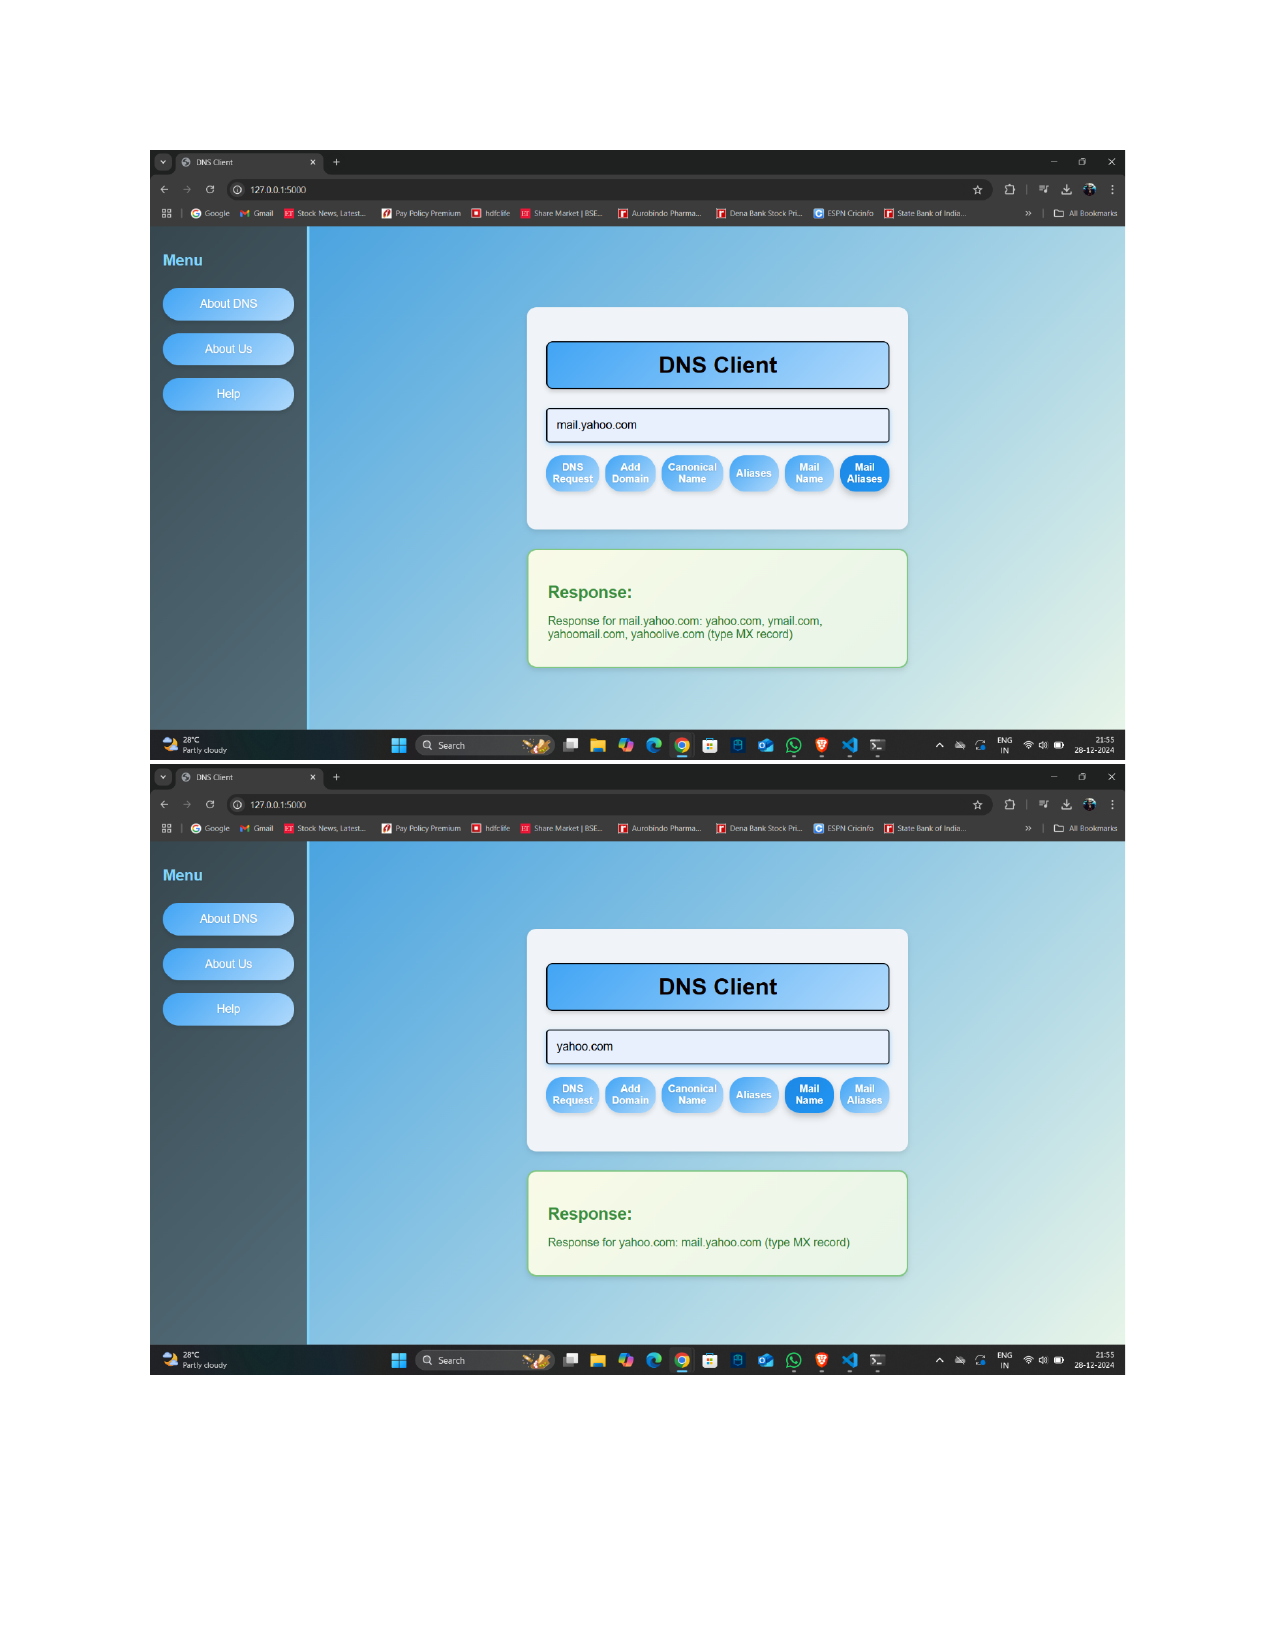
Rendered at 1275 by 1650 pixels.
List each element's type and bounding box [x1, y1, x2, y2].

picture [150, 764, 1125, 1375]
picture [150, 150, 1125, 760]
